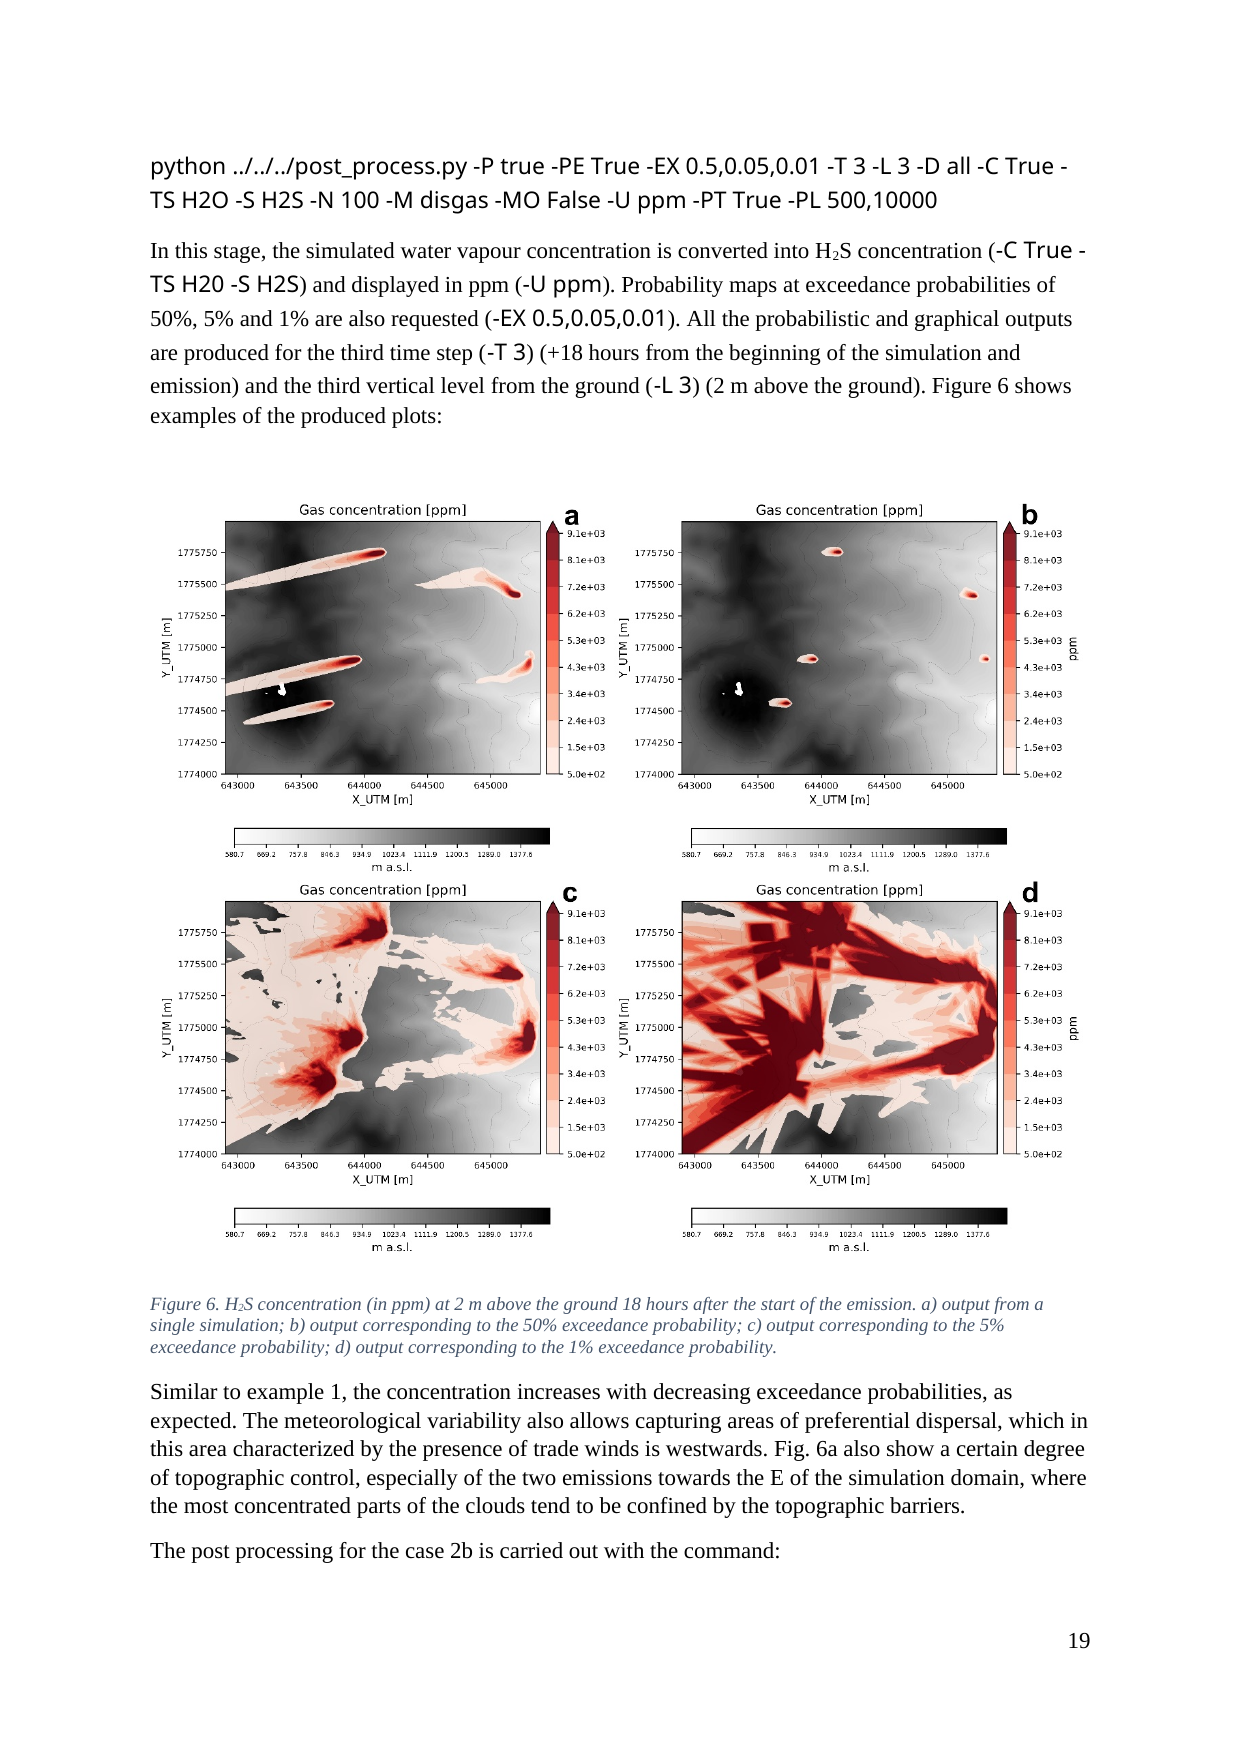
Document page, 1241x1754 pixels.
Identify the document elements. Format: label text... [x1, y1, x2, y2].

text python ../../../post_process.py -P true -PE True -EX 0.5,0.05,0.01 -T 3 -L 3 -D all -C True -TS H2O -S H2S -N 100 -M disgas -MO False -U ppm -PT True -PL 500,10000 [150, 150, 1090, 215]
text Similar to example 1, the concentration increases with decreasing exceedance probabilities, as expected. The meteorological variability also allows capturing areas of preferential dispersal, which in this area characterized by the presence of trade winds is westwards. Fig. 6a also show a certain degree of topographic control, especially of the two emissions towards the E of the simulation domain, where the most concentrated parts of the clouds tend to be confined by the topographic barriers. [150, 1378, 1090, 1518]
picture [150, 492, 1089, 1274]
text In this stage, the simulated water vapour concentration is converted into H2S concentration (-C True -TS H20 -S H2S) and displayed in ppm (-U ppm). Probability maps at exceedance probabilities of 50%, 5% and 1% are also requested (-EX 0.5,0.05,0.01). All the probabilistic and graphical outputs are produced for the third time step (-T 3) (+18 hours from the beginning of the simulation and emission) and the third vertical level from the ground (-L 3) (2 m above the ground). Figure 6 shows examples of the produced plots: [150, 234, 1090, 429]
text The post processing for the case 2b is carried out with the command: [150, 1537, 1090, 1563]
